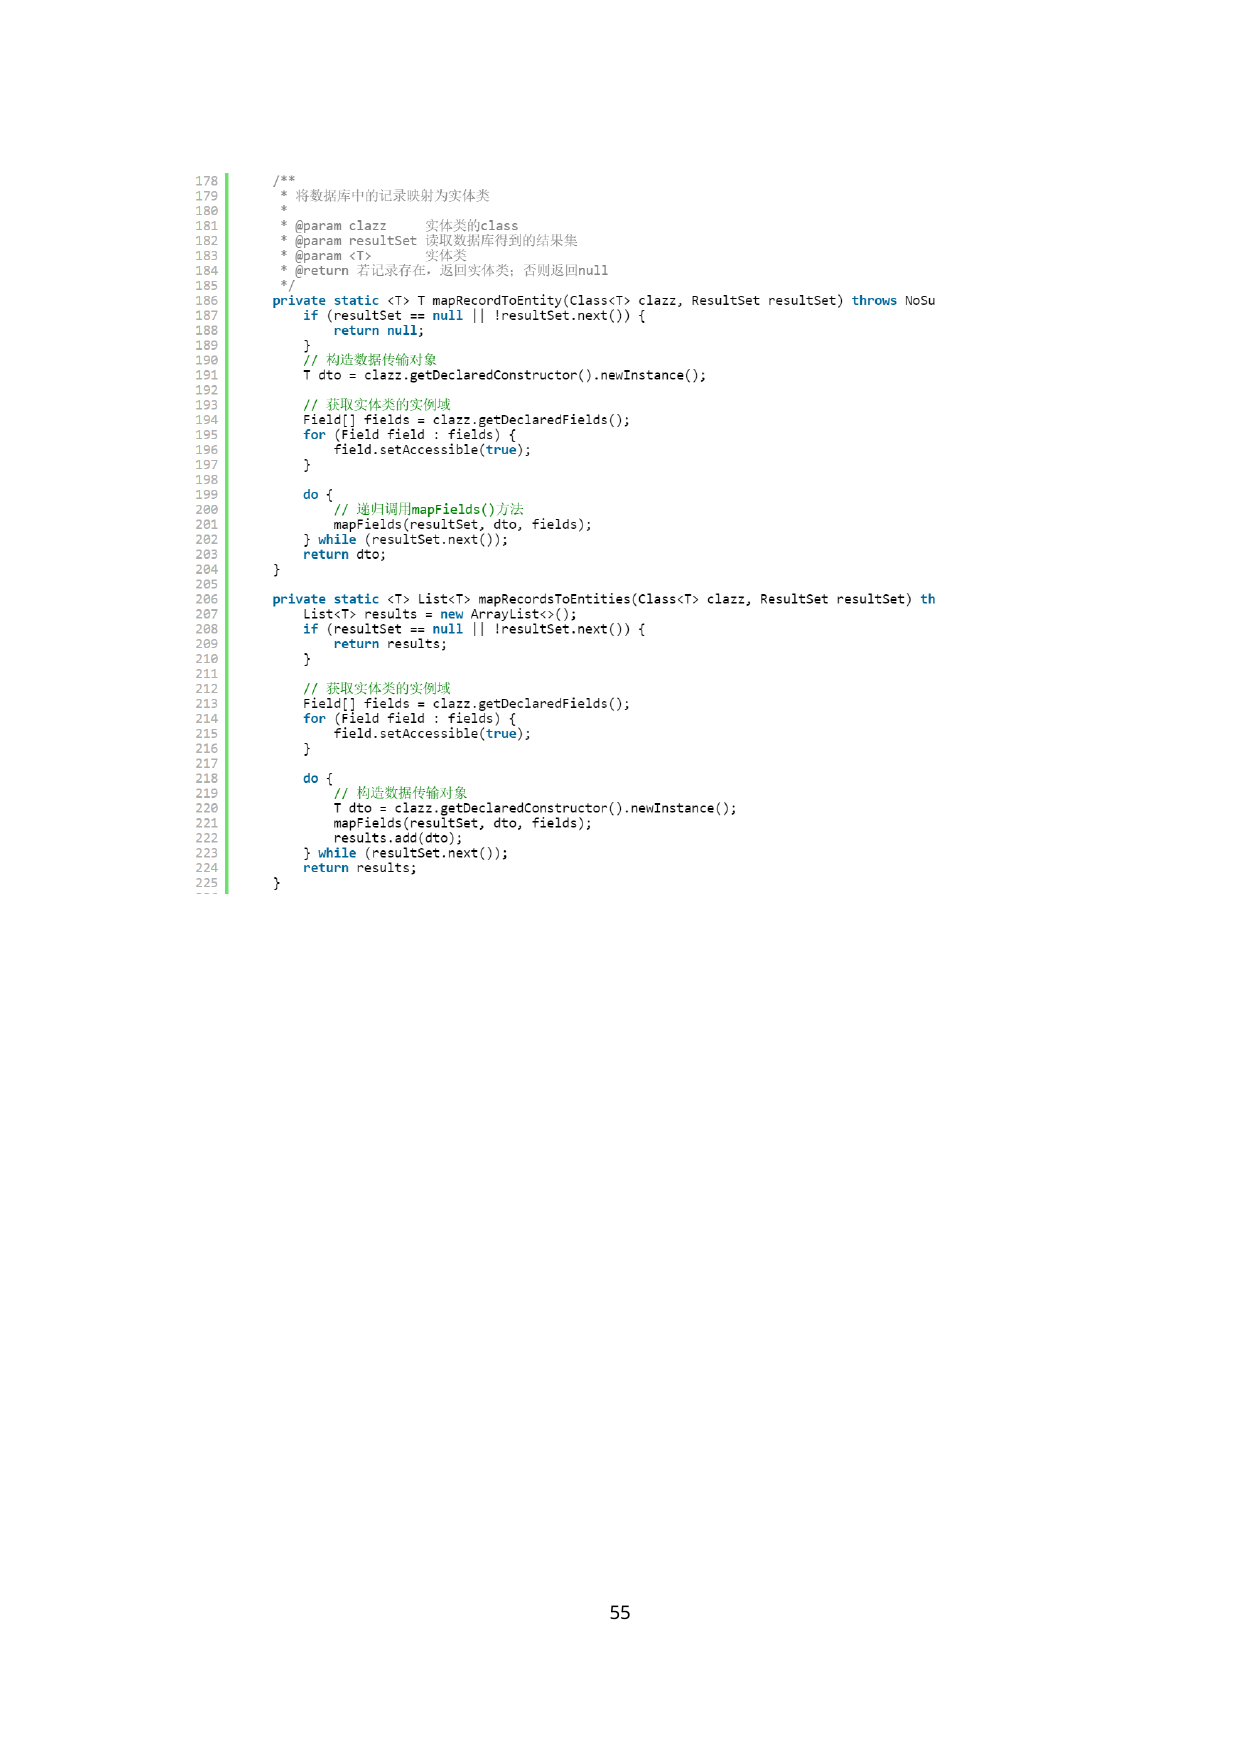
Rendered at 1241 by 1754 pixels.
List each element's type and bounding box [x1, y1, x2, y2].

picture [187, 173, 936, 894]
